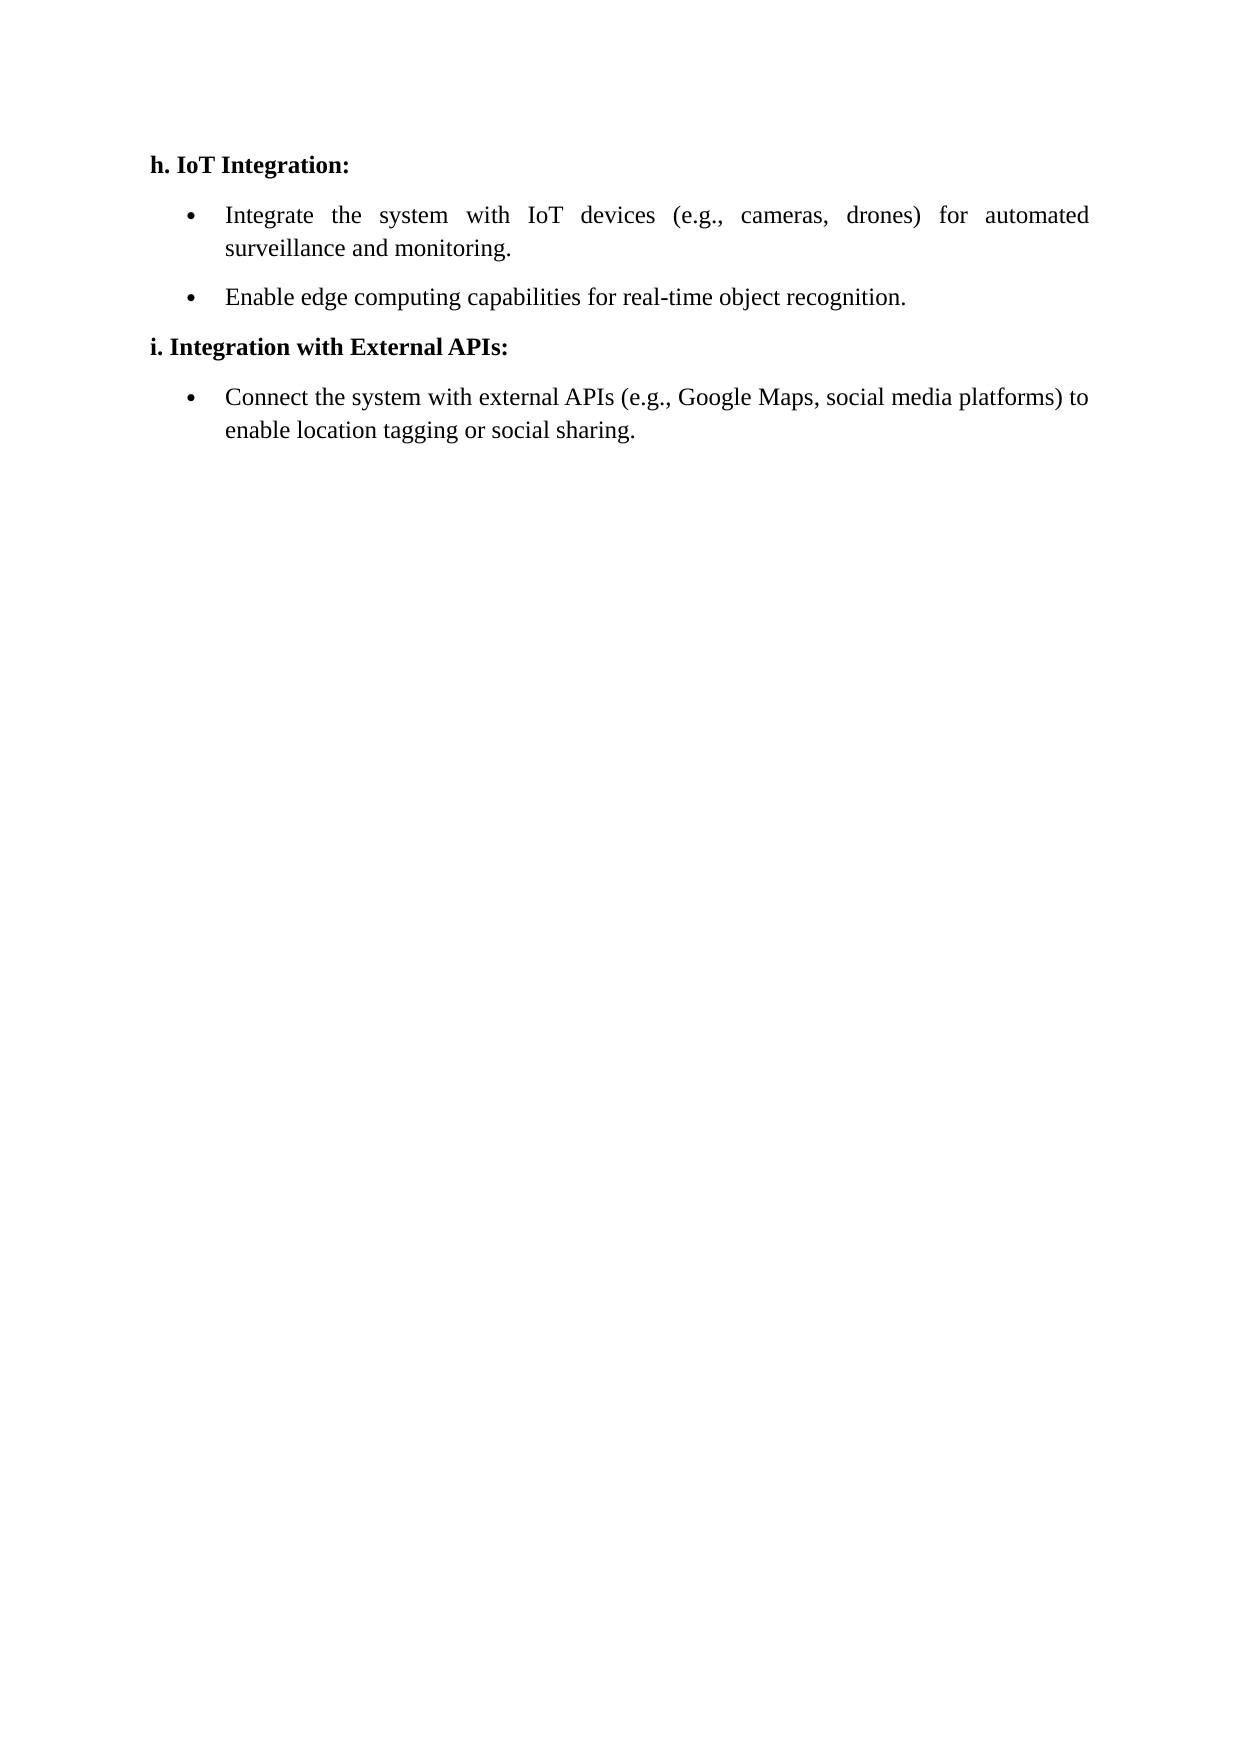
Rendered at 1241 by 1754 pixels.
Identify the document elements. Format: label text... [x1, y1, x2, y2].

list Integrate the system with IoT devices (e.g., cameras, drones) for automated surveillance and monitoring. [187, 200, 1090, 261]
list Connect the system with external APIs (e.g., Google Maps, social media platforms) to enable location tagging or social sharing. [187, 382, 1090, 443]
list Enable edge computing capabilities for real-time object recognition. [187, 282, 1090, 311]
text i. Integration with External APIs: [150, 332, 1090, 361]
text h. IoT Integration: [150, 150, 1090, 179]
